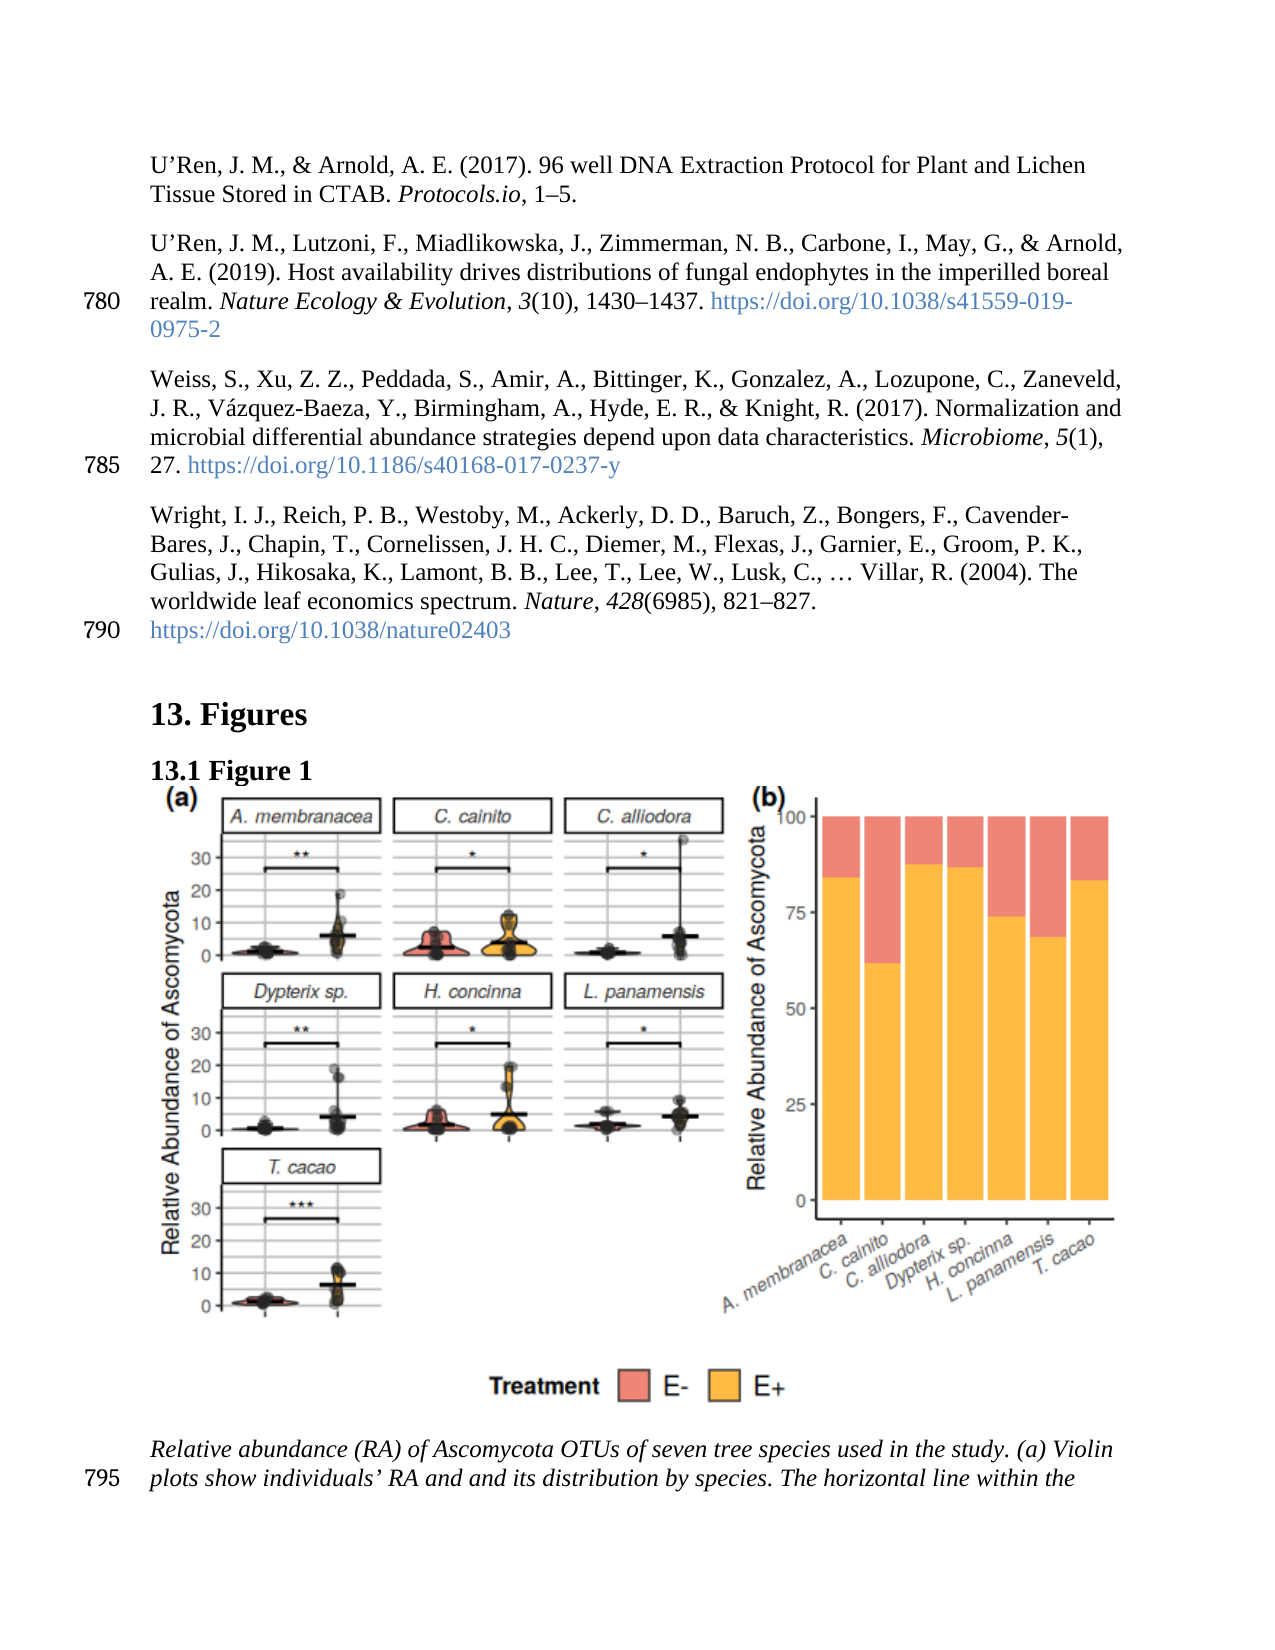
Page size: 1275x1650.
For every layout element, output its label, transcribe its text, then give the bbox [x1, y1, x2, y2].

text U’Ren, J. M., & Arnold, A. E. (2017). 96 well DNA Extraction Protocol for Plant and Lichen Tissue Stored in CTAB. Protocols.io, 1–5. [150, 150, 1125, 207]
text U’Ren, J. M., Lutzoni, F., Miadlikowska, J., Zimmerman, N. B., Carbone, I., May, G., & Arnold, A. E. (2019). Host availability drives distributions of fungal endophytes in the imperilled boreal realm. Nature Ecology & Evolution, 3(10), 1430–1437. https://doi.org/10.1038/s41559-019-0975-2 [150, 228, 1125, 343]
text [150, 1434, 1125, 1492]
text Wright, I. J., Reich, P. B., Westoby, M., Ackerly, D. D., Baruch, Z., Bongers, F., Cavender-Bares, J., Chapin, T., Cornelissen, J. H. C., Diemer, M., Flexas, J., Garnier, E., Groom, P. K., Gulias, J., Hikosaka, K., Lamont, B. B., Lee, T., Lee, W., Lusk, C., … Villar, R. (2004). The worldwide leaf economics spectrum. Nature, 428(6985), 821–827. https://doi.org/10.1038/nature02403 [150, 500, 1125, 644]
text Weiss, S., Xu, Z. Z., Peddada, S., Amir, A., Bittinger, K., Gonzalez, A., Lozupone, C., Zaneveld, J. R., Vázquez-Baeza, Y., Birmingham, A., Hyde, E. R., & Knight, R. (2017). Normalization and microbial differential abundance strategies depend upon data characteristics. Microbiome, 5(1), 27. https://doi.org/10.1186/s40168-017-0237-y [150, 364, 1125, 479]
subtitle 13. Figures [150, 694, 1125, 732]
picture [150, 786, 1125, 1414]
subtitle 13.1 Figure 1 [150, 753, 1125, 786]
